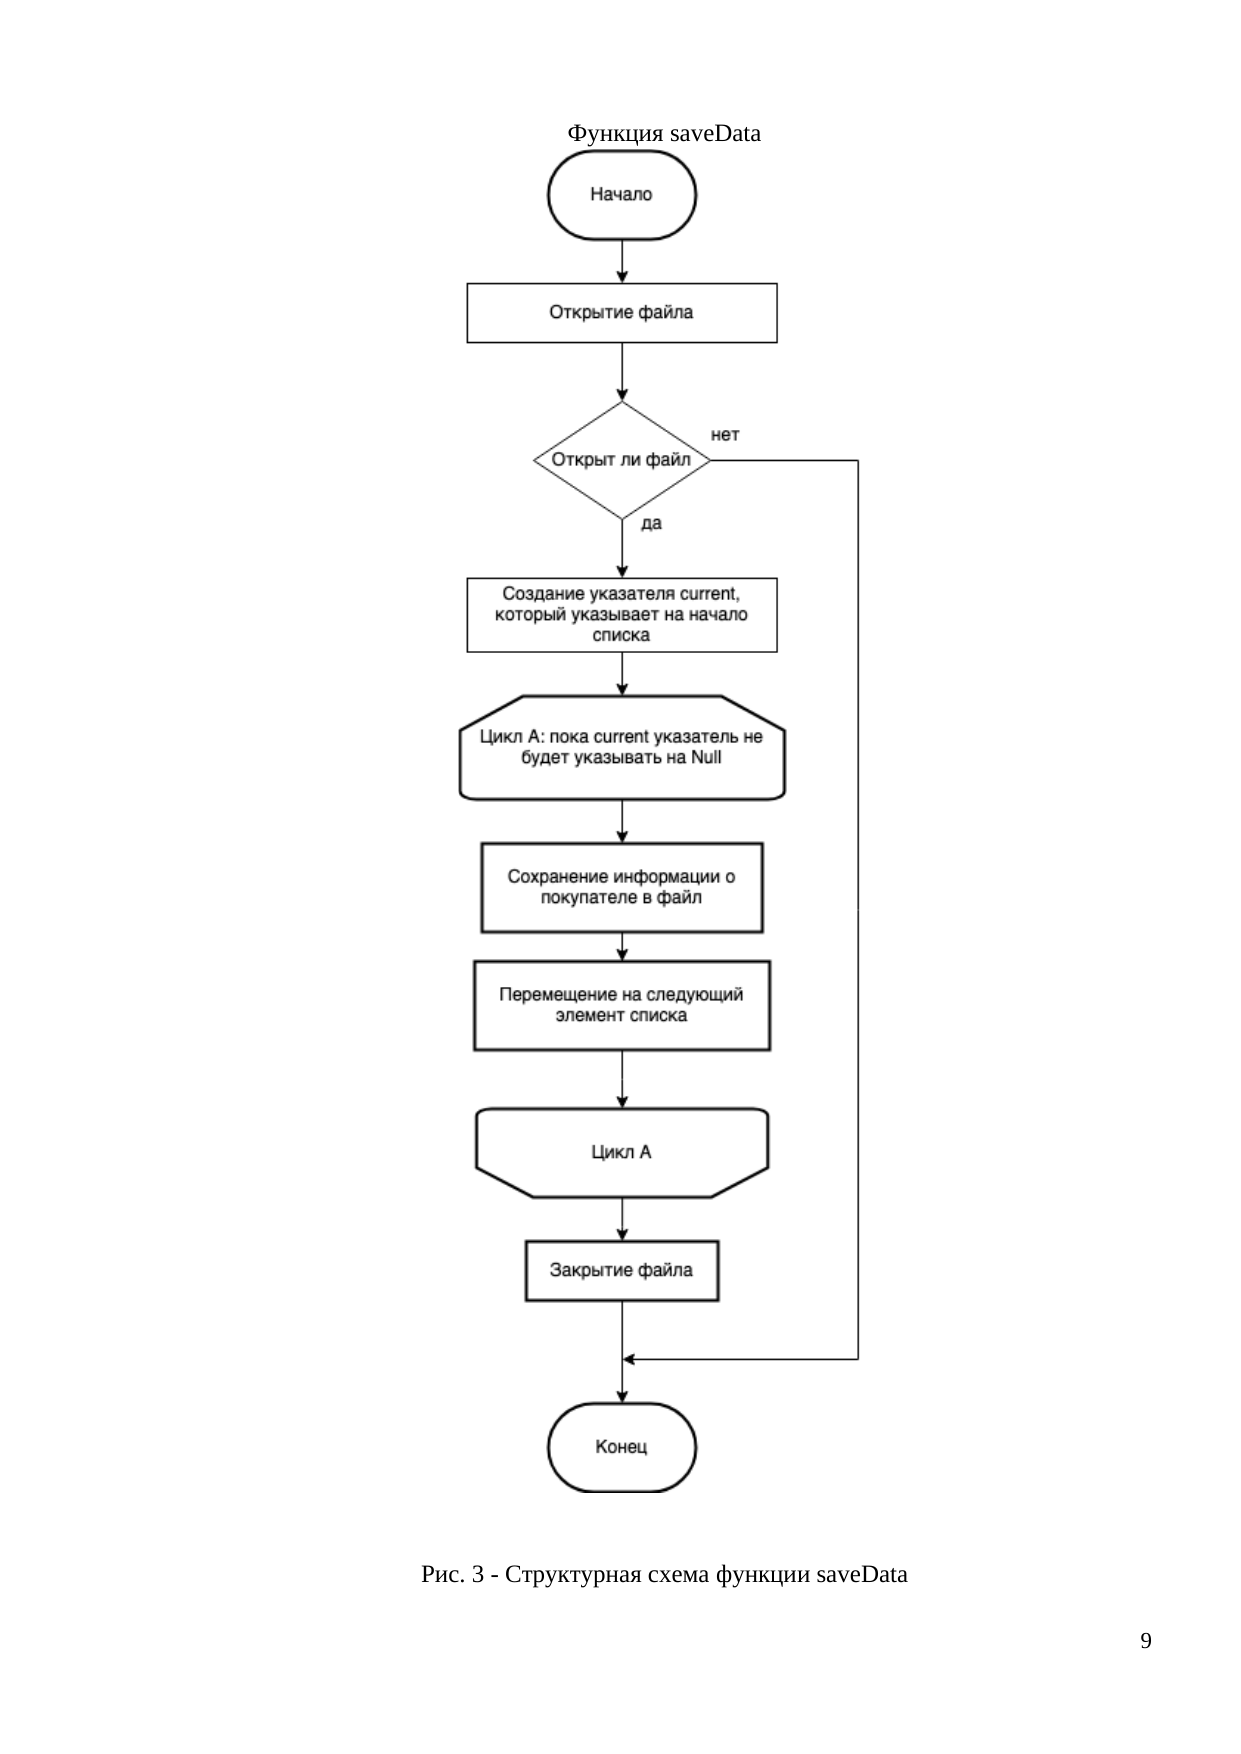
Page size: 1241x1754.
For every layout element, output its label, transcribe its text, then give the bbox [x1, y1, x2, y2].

picture [458, 149, 871, 1493]
text Рис. 3 - Структурная схема функции saveData [177, 1559, 1152, 1588]
subtitle Функция saveData [177, 118, 1152, 147]
